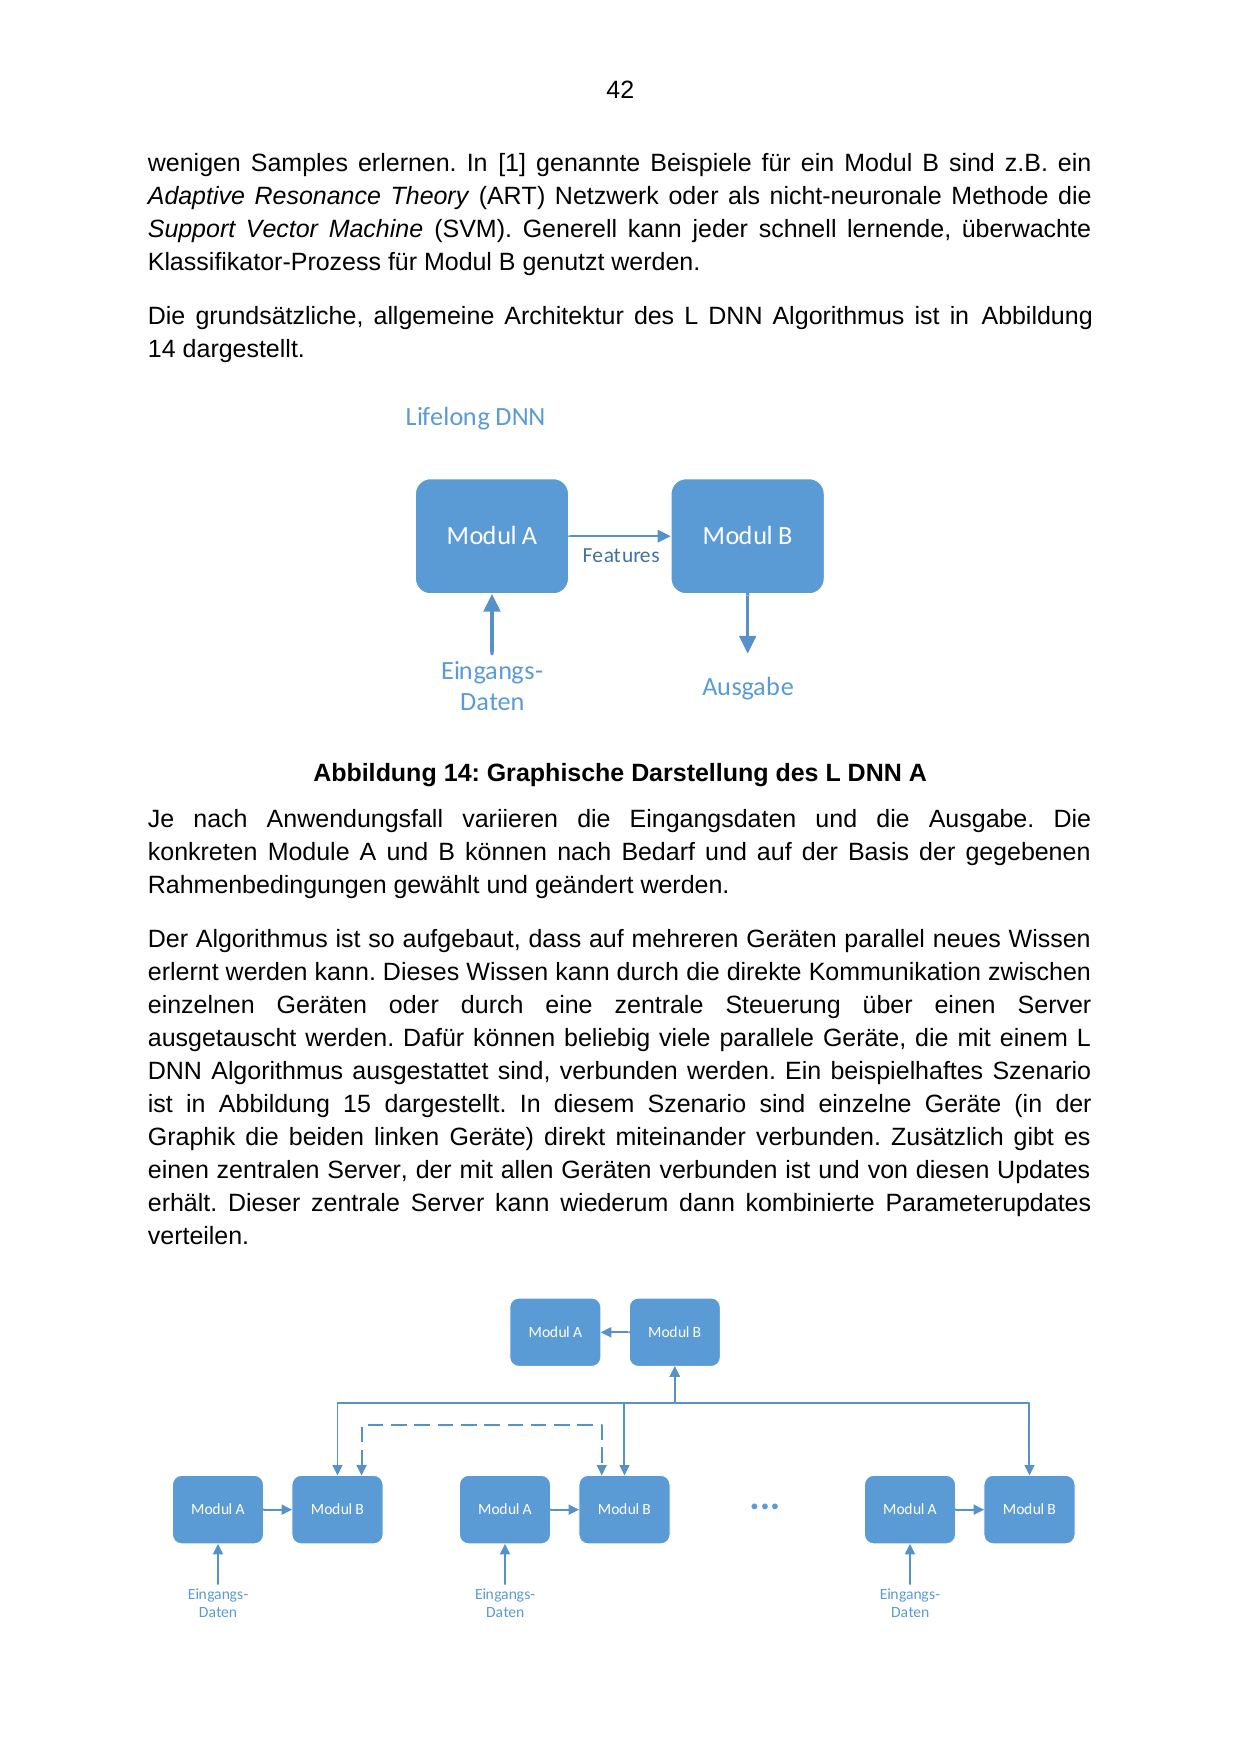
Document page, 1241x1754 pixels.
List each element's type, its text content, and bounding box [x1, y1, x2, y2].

text Der Algorithmus ist so aufgebaut, dass auf mehreren Geräten parallel neues Wissen erlernt werden kann. Dieses Wissen kann durch die direkte Kommunikation zwischen einzelnen Geräten oder durch eine zentrale Steuerung über einen Server ausgetauscht werden. Dafür können beliebig viele parallele Geräte, die mit einem L DNN Algorithmus ausgestattet sind, verbunden werden. Ein beispielhaftes Szenario ist in Abbildung 15 dargestellt. In diesem Szenario sind einzelne Geräte (in der Graphik die beiden linken Geräte) direkt miteinander verbunden. Zusätzlich gibt es einen zentralen Server, der mit allen Geräten verbunden ist und von diesen Updates erhält. Dieser zentrale Server kann wiederum dann kombinierte Parameterupdates verteilen. [148, 924, 1092, 1250]
text Je nach Anwendungsfall variieren die Eingangsdaten und die Ausgabe. Die konkreten Module A und B können nach Bedarf und auf der Basis der gegebenen Rahmenbedingungen gewählt und geändert werden. [148, 804, 1092, 899]
text Die grundsätzliche, allgemeine Architektur des L DNN Algorithmus ist in Abbildung 14 dargestellt. [148, 301, 1092, 362]
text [148, 148, 1092, 276]
text Abbildung 14: Graphische Darstellung des L DNN A [148, 758, 1092, 787]
